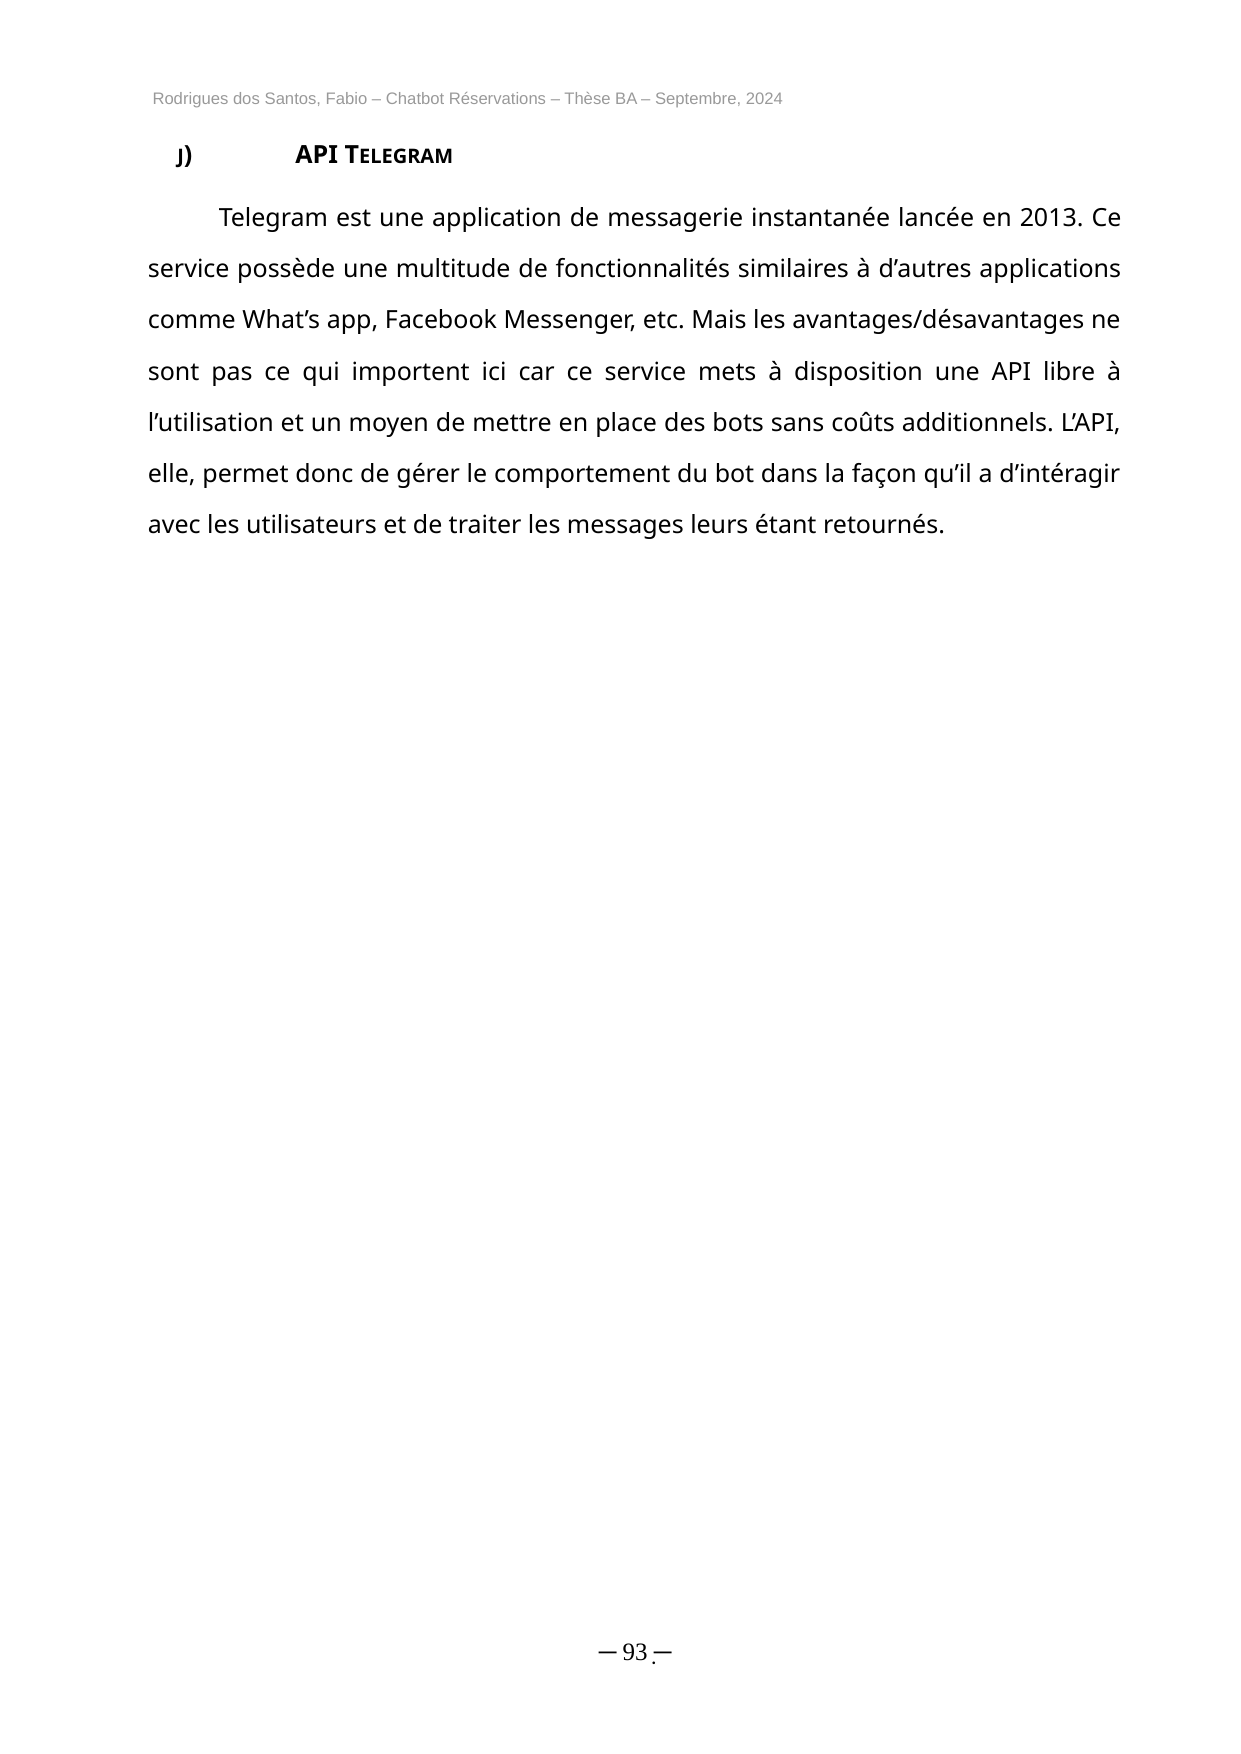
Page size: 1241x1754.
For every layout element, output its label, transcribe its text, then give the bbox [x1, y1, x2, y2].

subtitle API Telegram [177, 137, 1122, 171]
text Telegram est une application de messagerie instantanée lancée en 2013. Ce service possède une multitude de fonctionnalités similaires à d’autres applications comme What’s app, Facebook Messenger, etc. Mais les avantages/désavantages ne sont pas ce qui importent ici car ce service mets à disposition une API libre à l’utilisation et un moyen de mettre en place des bots sans coûts additionnels. L’API, elle, permet donc de gérer le comportement du bot dans la façon qu’il a d’intéragir avec les utilisateurs et de traiter les messages leurs étant retournés. [148, 200, 1122, 540]
